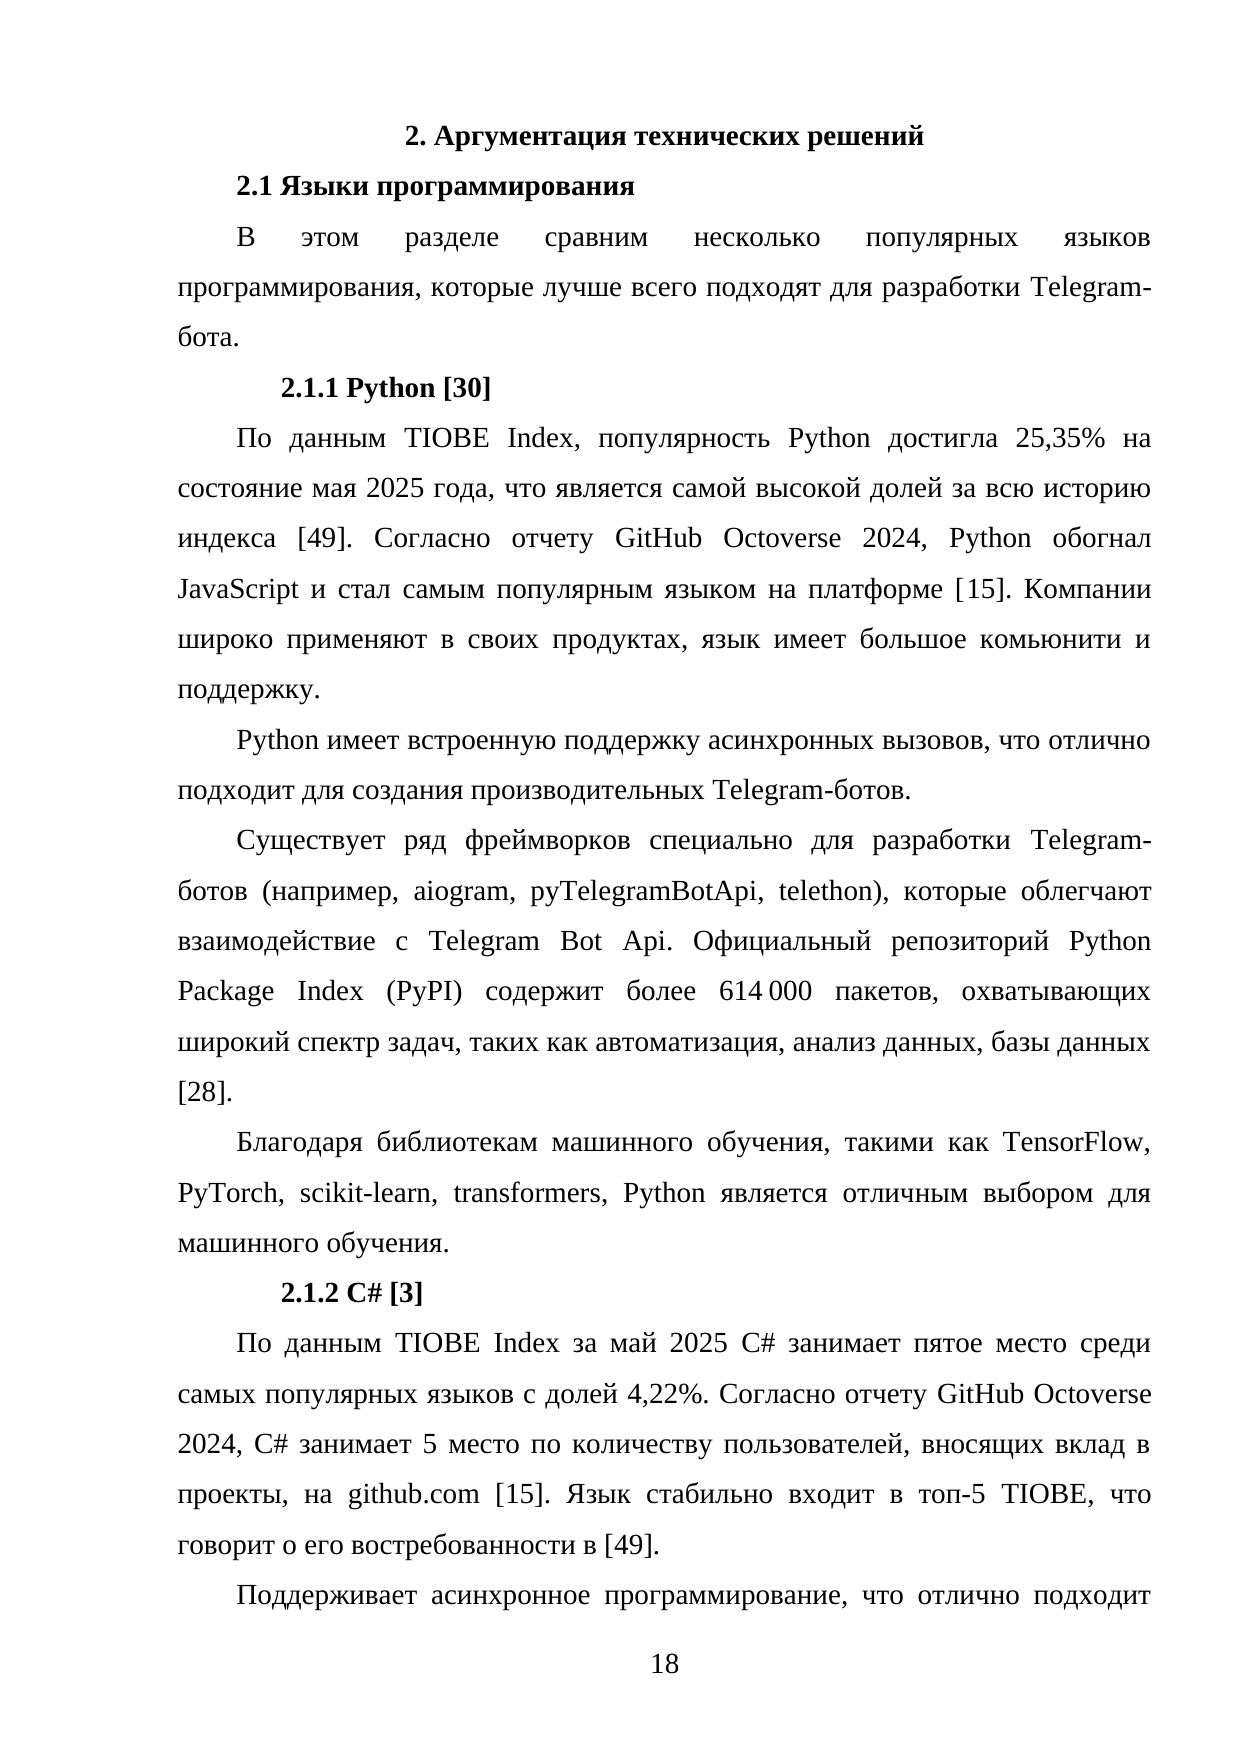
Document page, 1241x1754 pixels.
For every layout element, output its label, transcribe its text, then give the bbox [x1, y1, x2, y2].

list Аргументация технических решений [177, 118, 1152, 152]
text По данным TIOBE Index, популярность Python достигла 25,35% на состояние мая 2025 года, что является самой высокой долей за всю историю индекса [49]. Согласно отчету GitHub Octoverse 2024, Python обогнал JavaScript и стал самым популярным языком на платформе [15]. Компании широко применяют в своих продуктах, язык имеет большое комьюнити и поддержку. [177, 420, 1152, 705]
text Благодаря библиотекам машинного обучения, такими как TensorFlow, PyTorch, scikit-learn, transformers, Python является отличным выбором для машинного обучения. [177, 1124, 1152, 1258]
text В этом разделе сравним несколько популярных языков программирования, которые лучше всего подходят для разработки Telegram-бота. [177, 219, 1152, 353]
text Python [30] [281, 370, 1152, 403]
text Python имеет встроенную поддержку асинхронных вызовов, что отлично подходит для создания производительных Telegram-ботов. [177, 722, 1152, 806]
text Существует ряд фреймворков специально для разработки Telegram-ботов (например, aiogram, pyTelegramBotApi, telethon), которые облегчают взаимодействие с Telegram Bot Api. Официальный репозиторий Python Package Index (PyPI) содержит более 614 000 пакетов, охватывающих широкий спектр задач, таких как автоматизация, анализ данных, базы данных [28]. [177, 822, 1152, 1108]
text C# [3] [281, 1275, 1152, 1309]
text По данным TIOBE Index за май 2025 C# занимает пятое место среди самых популярных языков с долей 4,22%. Согласно отчету GitHub Octoverse 2024, C# занимает 5 место по количеству пользователей, вносящих вклад в проекты, на github.com [15]. Язык стабильно входит в топ-5 TIOBE, что говорит о его востребованности в [49]. [177, 1326, 1152, 1560]
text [177, 1577, 1152, 1611]
text Языки программирования [236, 168, 1152, 202]
